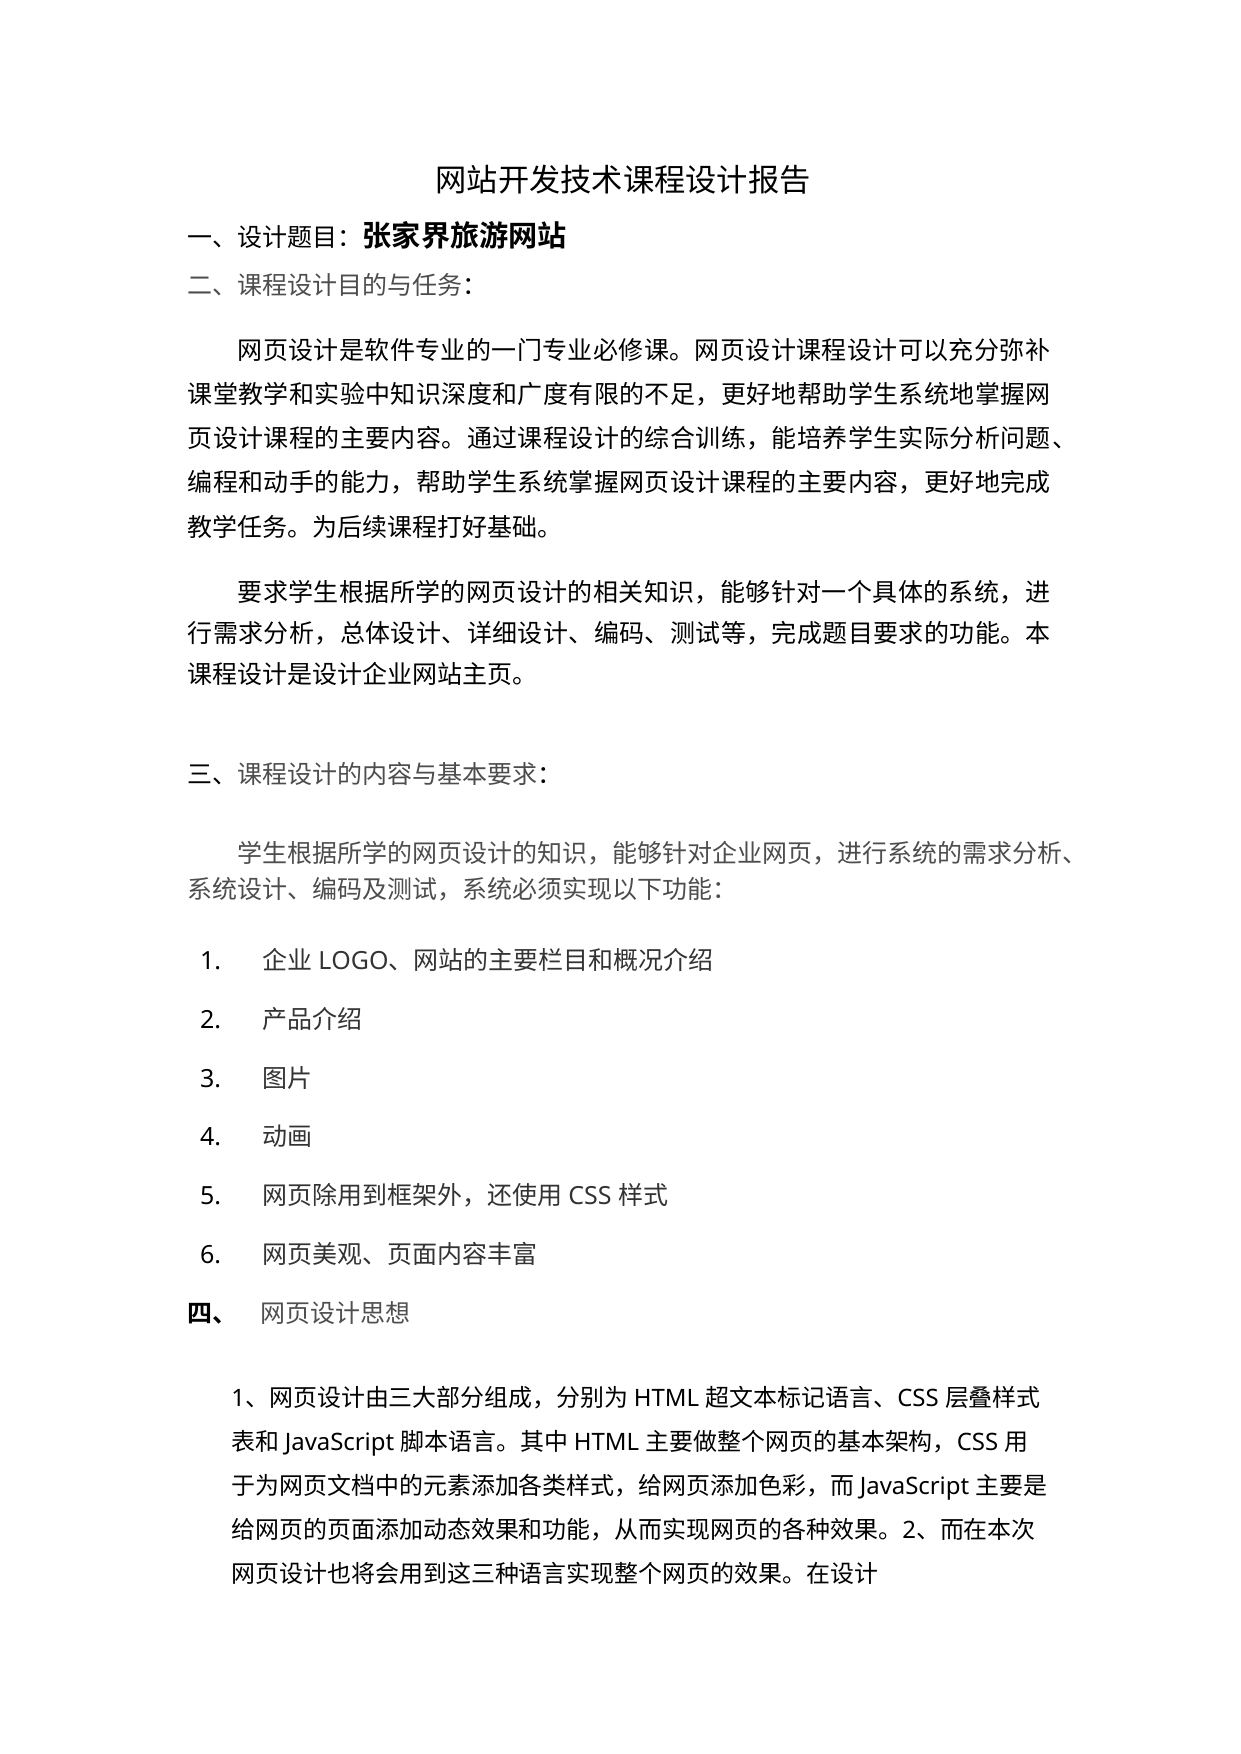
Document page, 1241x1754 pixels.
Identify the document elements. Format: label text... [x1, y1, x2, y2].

list 动画 [200, 1123, 1090, 1152]
text 学生根据所学的网页设计的知识，能够针对企业网页，进行系统的需求分析、系统设计、编码及测试，系统必须实现以下功能： [187, 833, 1064, 906]
text 网页设计是软件专业的一门专业必修课。网页设计课程设计可以充分弥补课堂教学和实验中知识深度和广度有限的不足，更好地帮助学生系统地掌握网页设计课程的主要内容。通过课程设计的综合训练，能培养学生实际分析问题、编程和动手的能力，帮助学生系统掌握网页设计课程的主要内容，更好地完成教学任务。为后续课程打好基础。 [187, 324, 1052, 545]
list 网页美观、页面内容丰富 [200, 1241, 1090, 1269]
text 四、 网页设计思想 [187, 1299, 1090, 1328]
text 要求学生根据所学的网页设计的相关知识，能够针对一个具体的系统，进行需求分析，总体设计、详细设计、编码、测试等，完成题目要求的功能。本课程设计是设计企业网站主页。 [187, 569, 1052, 691]
text 网站开发技术课程设计报告 [435, 162, 1090, 198]
list 企业 LOGO、网站的主要栏目和概况介绍 [200, 947, 1090, 975]
text 1、网页设计由三大部分组成，分别为 HTML 超文本标记语言、CSS 层叠样式表和 JavaScript 脚本语言。其中 HTML 主要做整个网页的基本架构，CSS 用于为网页文档中的元素添加各类样式，给网页添加色彩，而 JavaScript 主要是给网页的页面添加动态效果和功能，从而实现网页的各种效果。2、而在本次网页设计也将会用到这三种语言实现整个网页的效果。在设计 [231, 1372, 1050, 1592]
text 一、设计题目：张家界旅游网站 [187, 223, 1090, 252]
text 三、课程设计的内容与基本要求： [187, 760, 1090, 789]
list 图片 [200, 1064, 1090, 1093]
list 产品介绍 [200, 1006, 1090, 1034]
list 网页除用到框架外，还使用 CSS 样式 [200, 1182, 1090, 1210]
text 二、课程设计目的与任务： [187, 272, 1090, 301]
